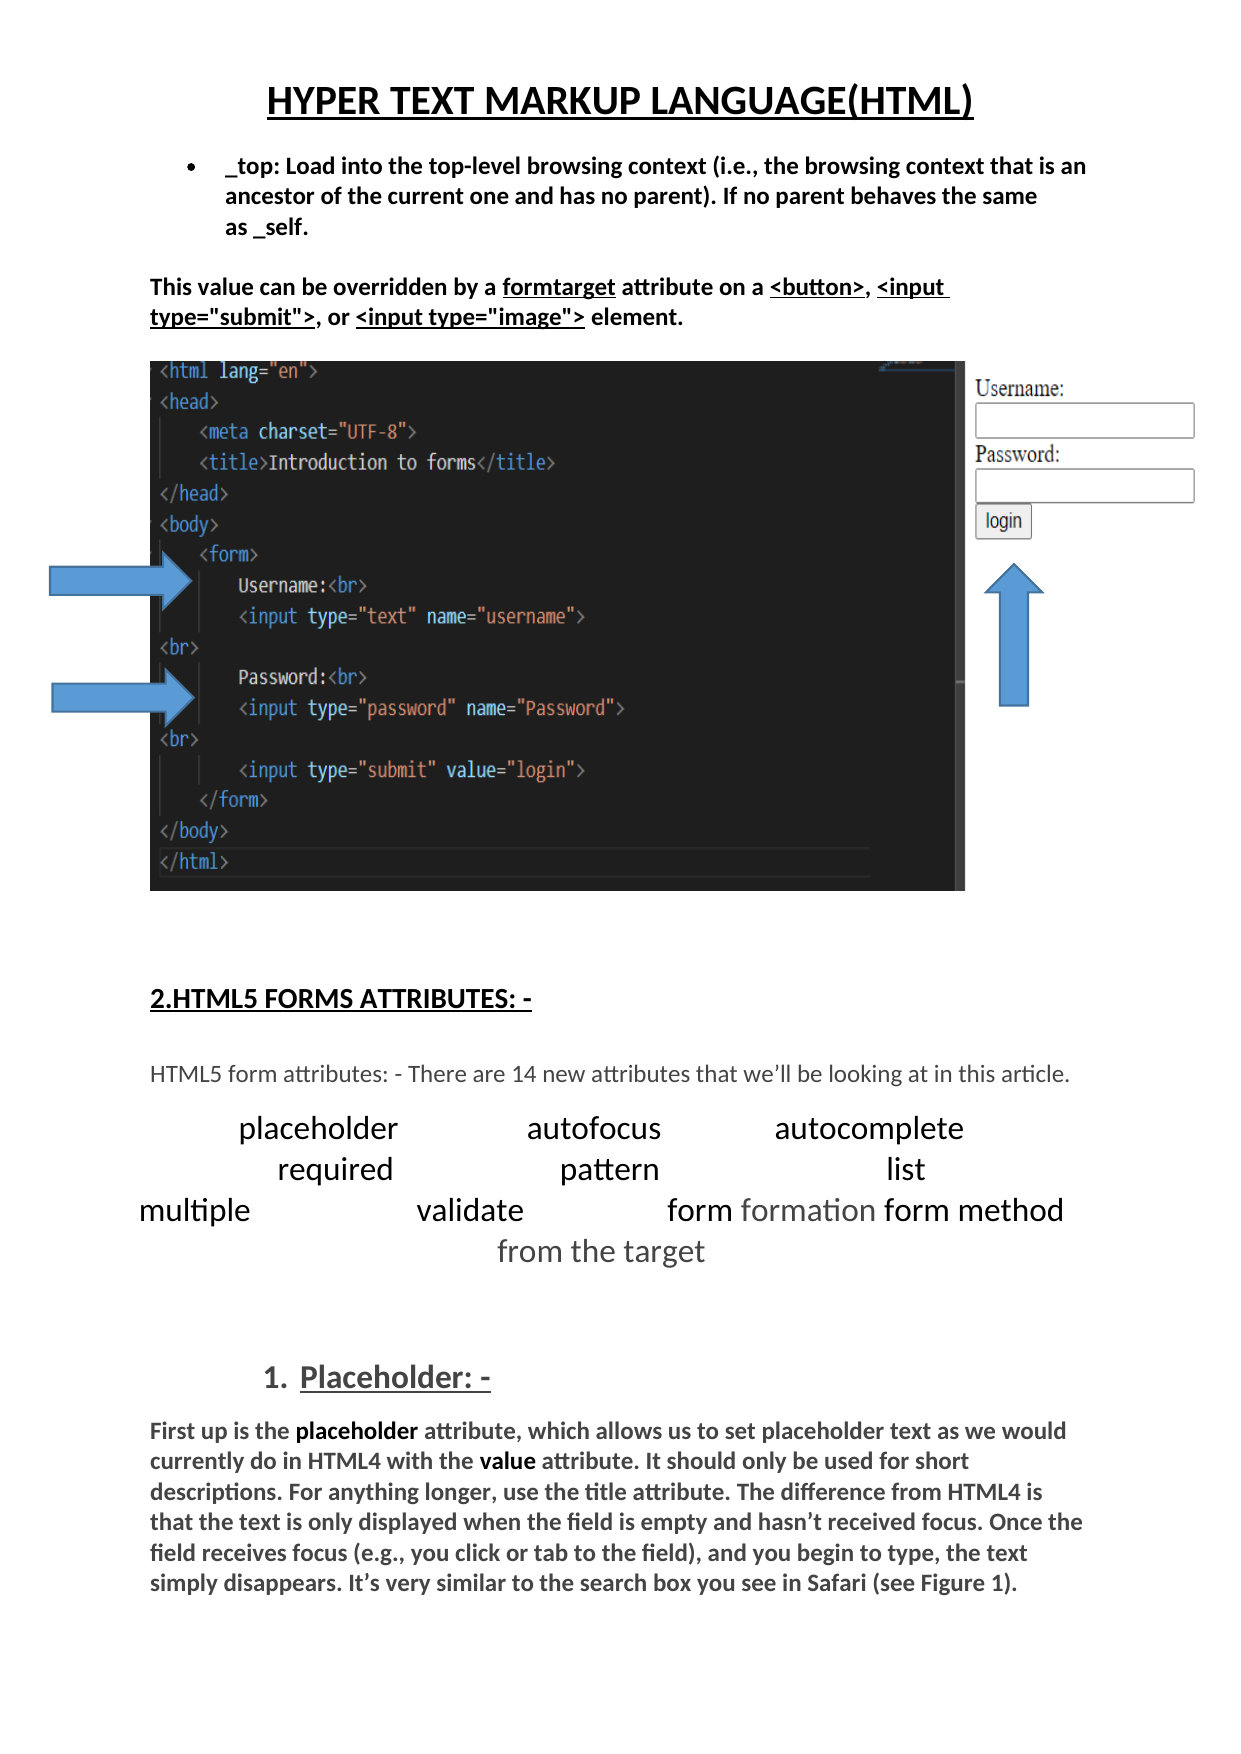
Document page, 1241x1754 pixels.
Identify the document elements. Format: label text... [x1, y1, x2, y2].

subtitle Placeholder: - [262, 1356, 1090, 1397]
subtitle HTML5 form attributes: - There are 14 new attributes that we’ll be looking at in this article. [150, 1058, 1090, 1088]
text 2.HTML5 FORMS ATTRIBUTES: - [150, 980, 1090, 1015]
list _top: Load into the top-level browsing context (i.e., the browsing context that is an ancestor of the current one and has no parent). If no parent behaves the same as _self. [187, 150, 1090, 242]
picture [150, 361, 1207, 891]
text placeholder autofocus autocomplete required pattern list multiple validate form formation form method from the target [112, 1107, 1090, 1270]
text First up is the placeholder attribute, which allows us to set placeholder text as we would currently do in HTML4 with the value attribute. It should only be used for short descriptions. For anything longer, use the title attribute. The difference from HTML4 is that the text is only displayed when the field is empty and hasn’t received focus. Once the field receives focus (e.g., you click or tab to the field), and you begin to type, the text simply disappears. It’s very similar to the search box you see in Safari (see Figure 1). [150, 1415, 1090, 1598]
text This value can be overridden by a formtarget attribute on a <button>, <input type="submit">, or <input type="image"> element. [150, 271, 1090, 332]
